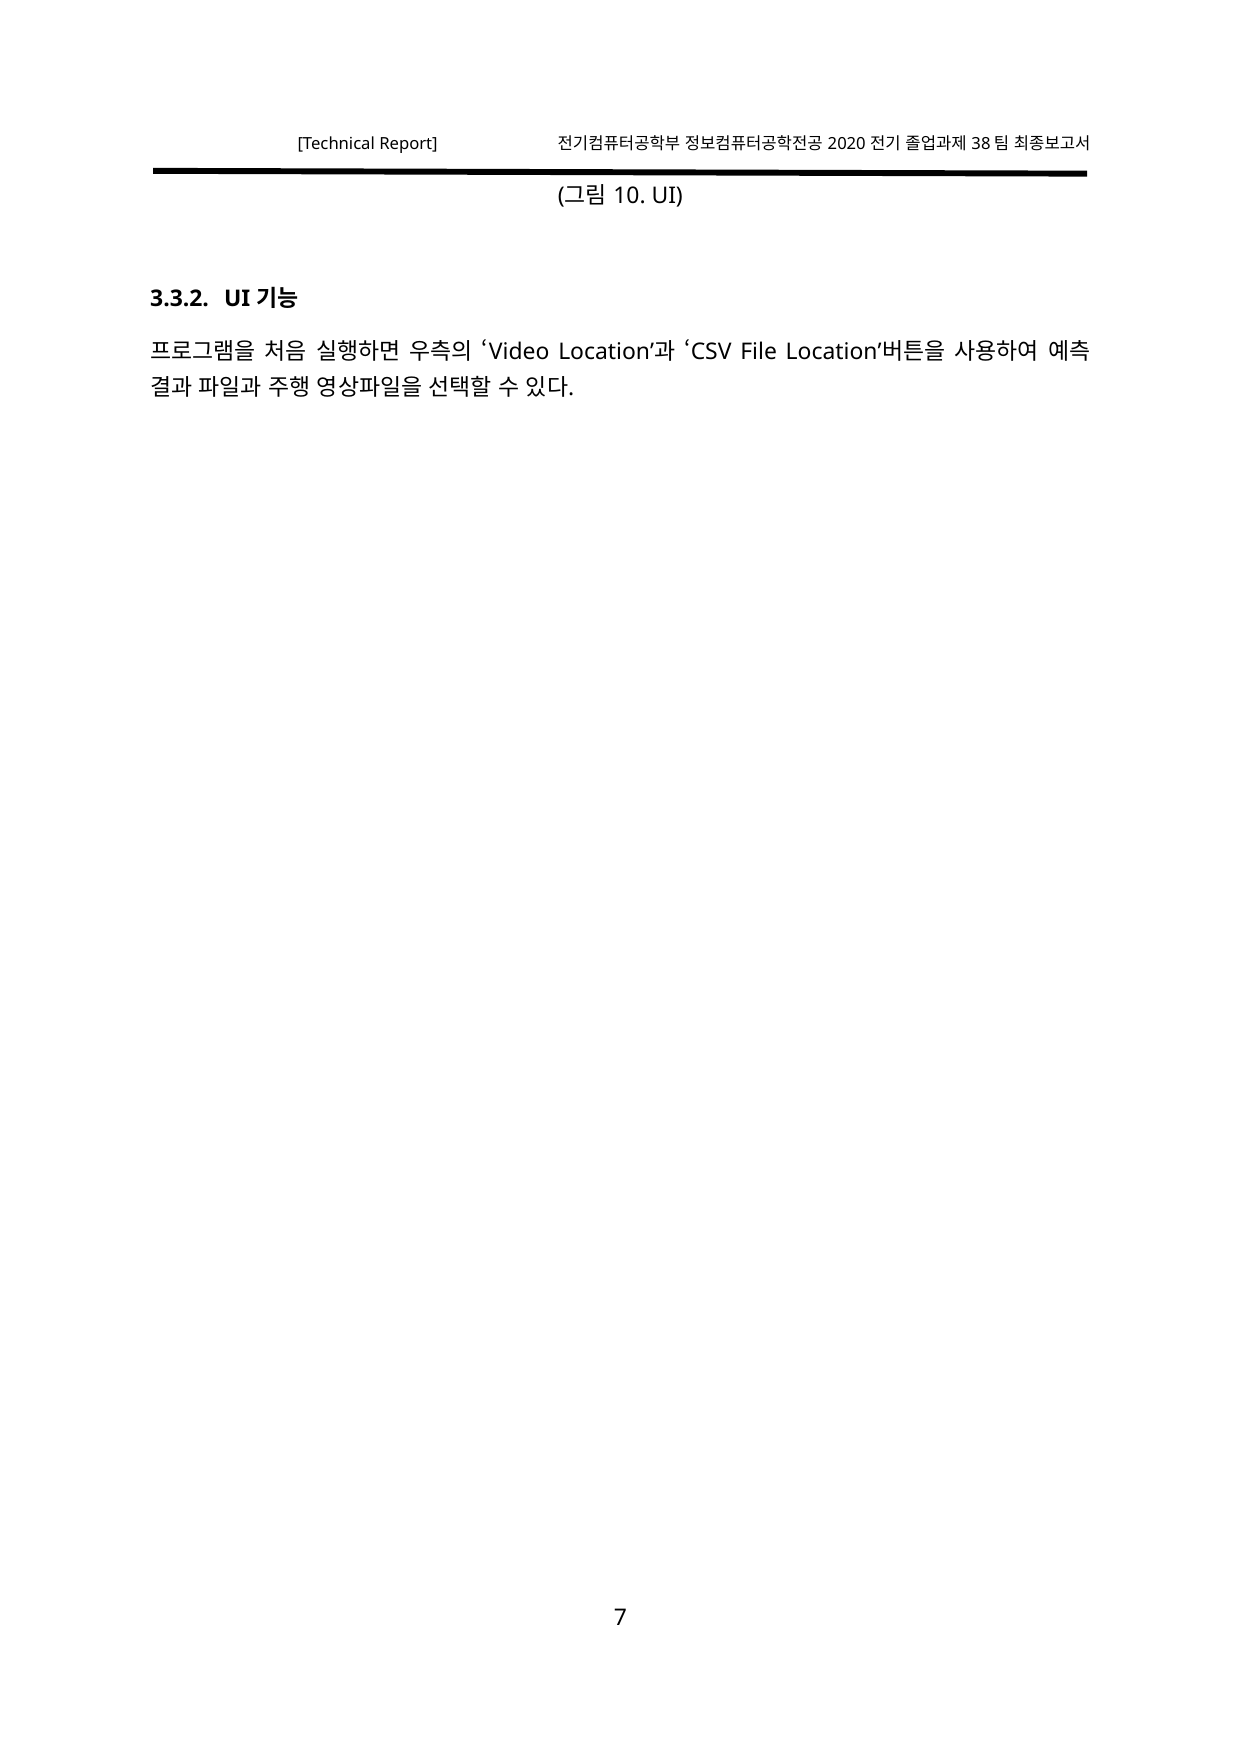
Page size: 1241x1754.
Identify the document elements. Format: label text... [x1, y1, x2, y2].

text (그림 10. UI) [150, 177, 1090, 211]
subtitle UI 기능 [150, 280, 1090, 313]
text 프로그램을 처음 실행하면 우측의 ‘Video Location’과 ‘CSV File Location’버튼을 사용하여 예측 결과 파일과 주행 영상파일을 선택할 수 있다. [150, 333, 1090, 402]
